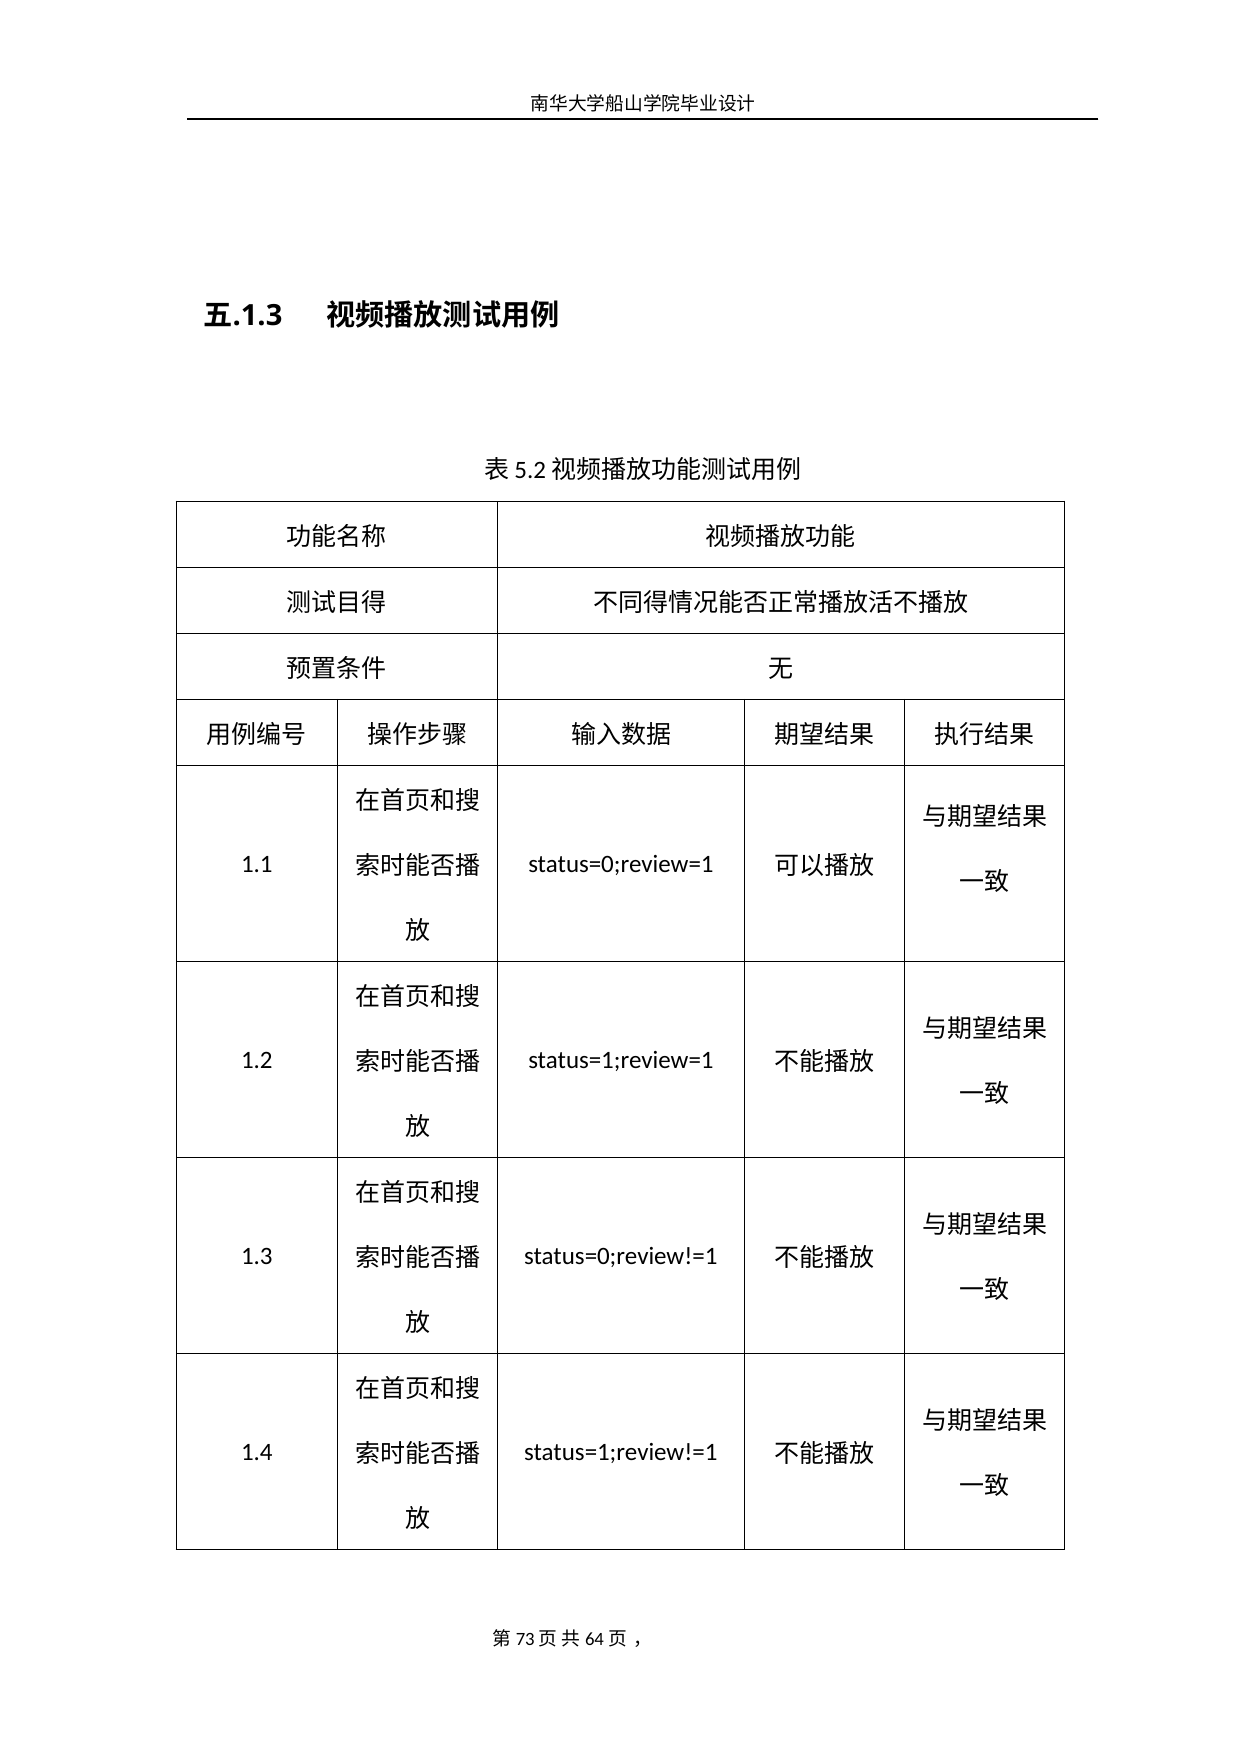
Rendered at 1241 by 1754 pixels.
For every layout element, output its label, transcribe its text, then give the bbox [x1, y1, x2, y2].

table_cell 在首页和搜索时能否播放 [338, 1158, 497, 1353]
table_cell 无 [498, 634, 1064, 699]
table_cell status=0;review=1 [498, 766, 744, 961]
table_header 视频播放功能 [498, 502, 1064, 567]
table_cell status=0;review!=1 [498, 1158, 744, 1353]
table_header 功能名称 [177, 502, 497, 567]
table_cell 1.4 [177, 1354, 337, 1549]
table_cell 预置条件 [177, 634, 497, 699]
table_cell 在首页和搜索时能否播放 [338, 1354, 497, 1549]
table_cell 不能播放 [745, 1158, 904, 1353]
table_cell 可以播放 [745, 766, 904, 961]
table_cell 不同得情况能否正常播放活不播放 [498, 568, 1064, 633]
text 表5.2 视频播放功能测试用例 [187, 436, 1098, 501]
table_cell 不能播放 [745, 1354, 904, 1549]
table_cell 在首页和搜索时能否播放 [338, 766, 497, 961]
table_cell 与期望结果一致 [905, 962, 1064, 1157]
table_cell 不能播放 [745, 962, 904, 1157]
table_cell status=1;review=1 [498, 962, 744, 1157]
table_cell 1.3 [177, 1158, 337, 1353]
table_cell 1.1 [177, 766, 337, 961]
table_cell 与期望结果一致 [905, 766, 1064, 961]
table_cell status=1;review!=1 [498, 1354, 744, 1549]
table_cell 与期望结果一致 [905, 1354, 1064, 1549]
table_cell 测试目得 [177, 568, 497, 633]
table_cell 在首页和搜索时能否播放 [338, 962, 497, 1157]
table_cell 与期望结果一致 [905, 1158, 1064, 1353]
table_cell 期望结果 [745, 700, 904, 765]
table_cell 执行结果 [905, 700, 1064, 765]
table_cell 1.2 [177, 962, 337, 1157]
table_cell 用例编号 [177, 700, 337, 765]
table_cell 操作步骤 [338, 700, 497, 765]
subtitle 视频播放测试用例 [203, 280, 1098, 345]
table_cell 输入数据 [498, 700, 744, 765]
